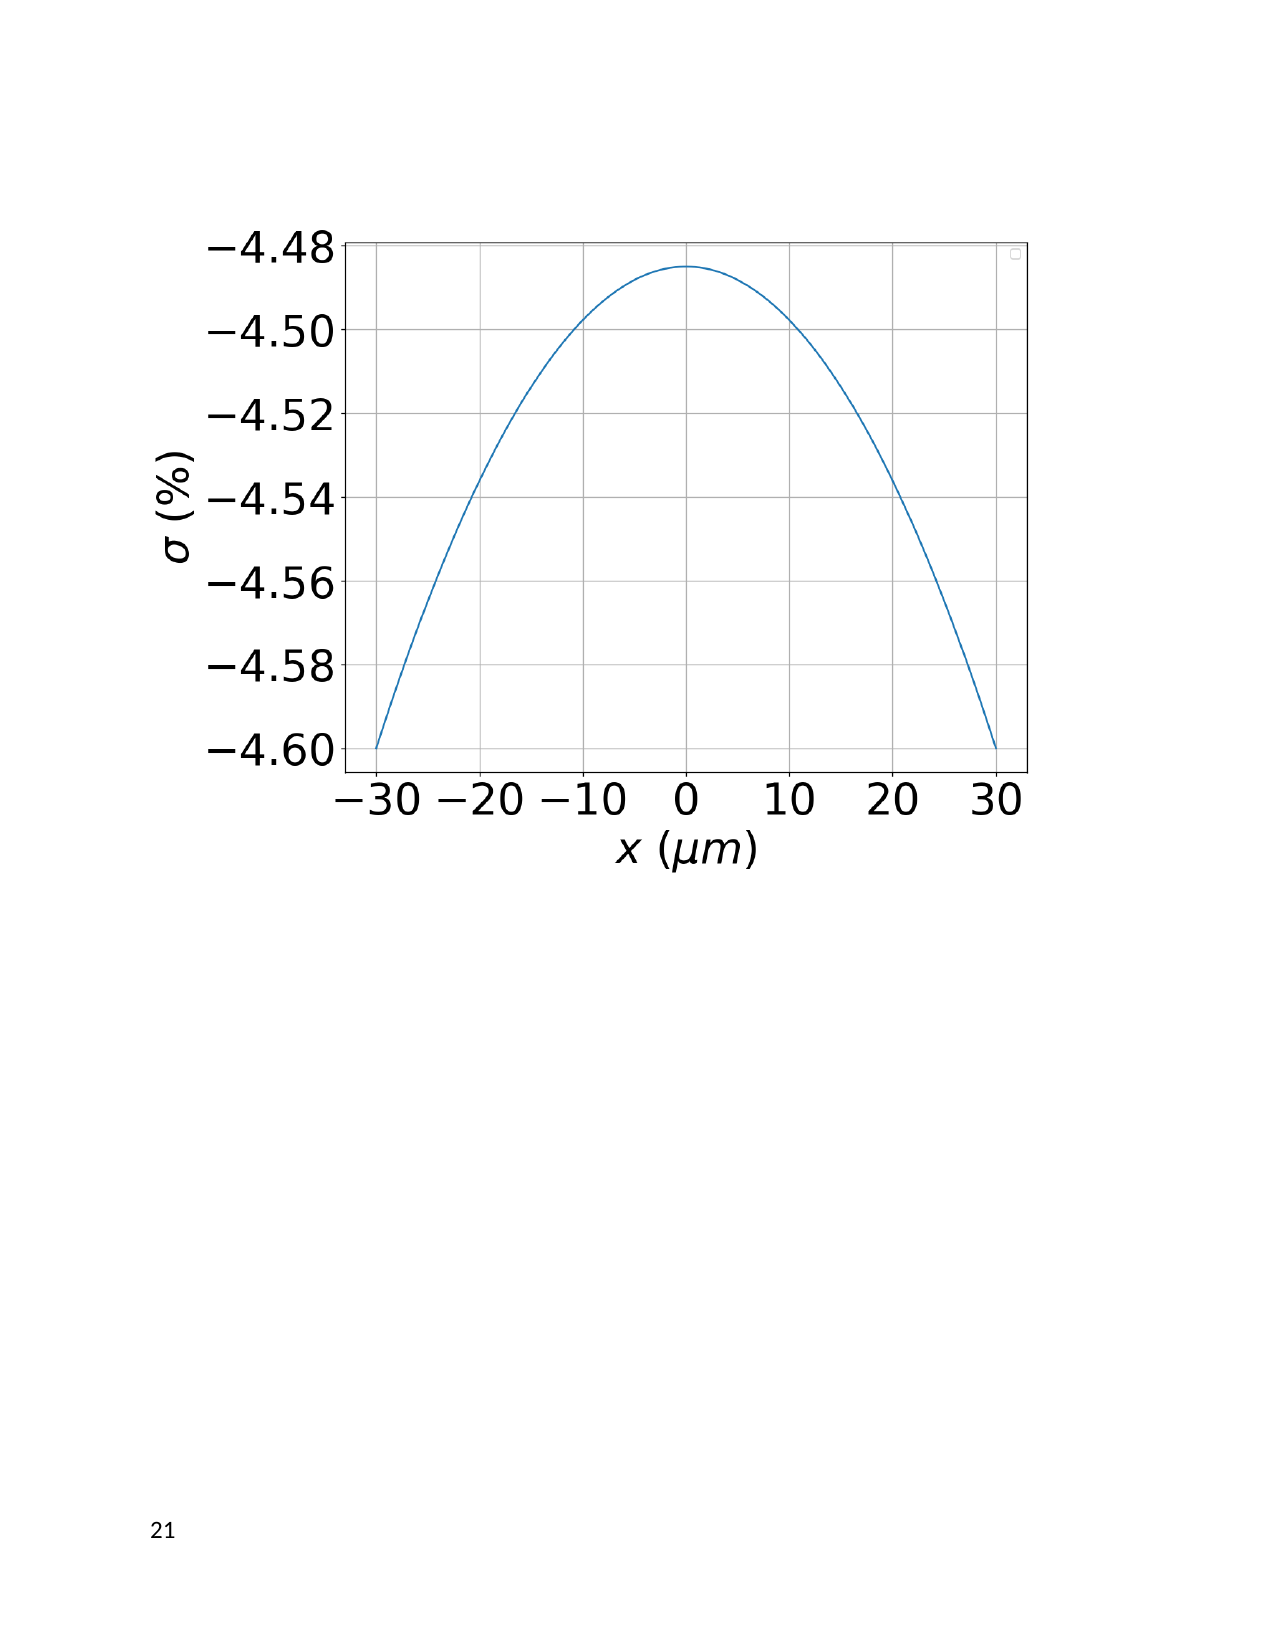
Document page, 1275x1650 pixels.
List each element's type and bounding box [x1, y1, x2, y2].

picture [150, 150, 1124, 928]
